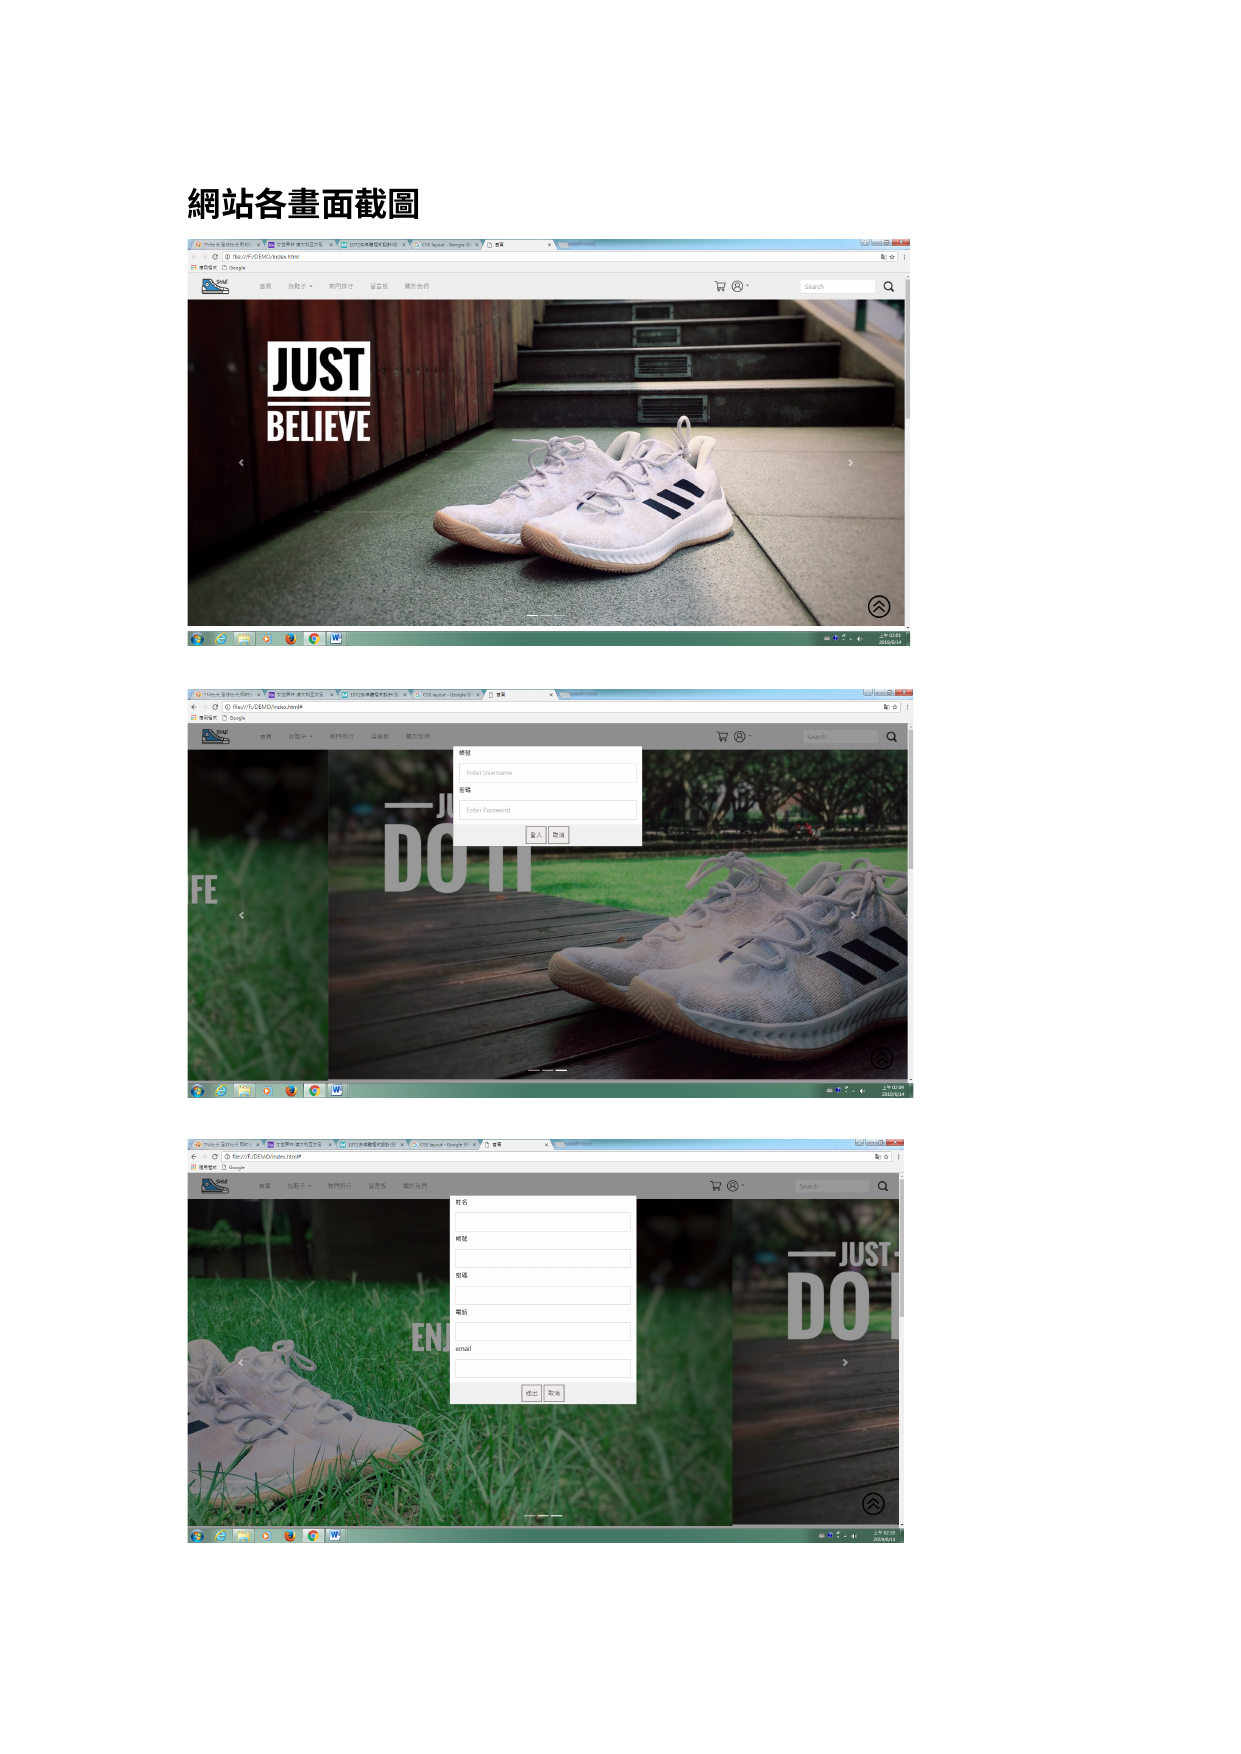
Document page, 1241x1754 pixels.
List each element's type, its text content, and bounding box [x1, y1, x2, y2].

picture [187, 239, 911, 646]
text 網站各畫面截圖 [187, 164, 1053, 239]
picture [187, 689, 914, 1098]
picture [187, 1139, 904, 1543]
